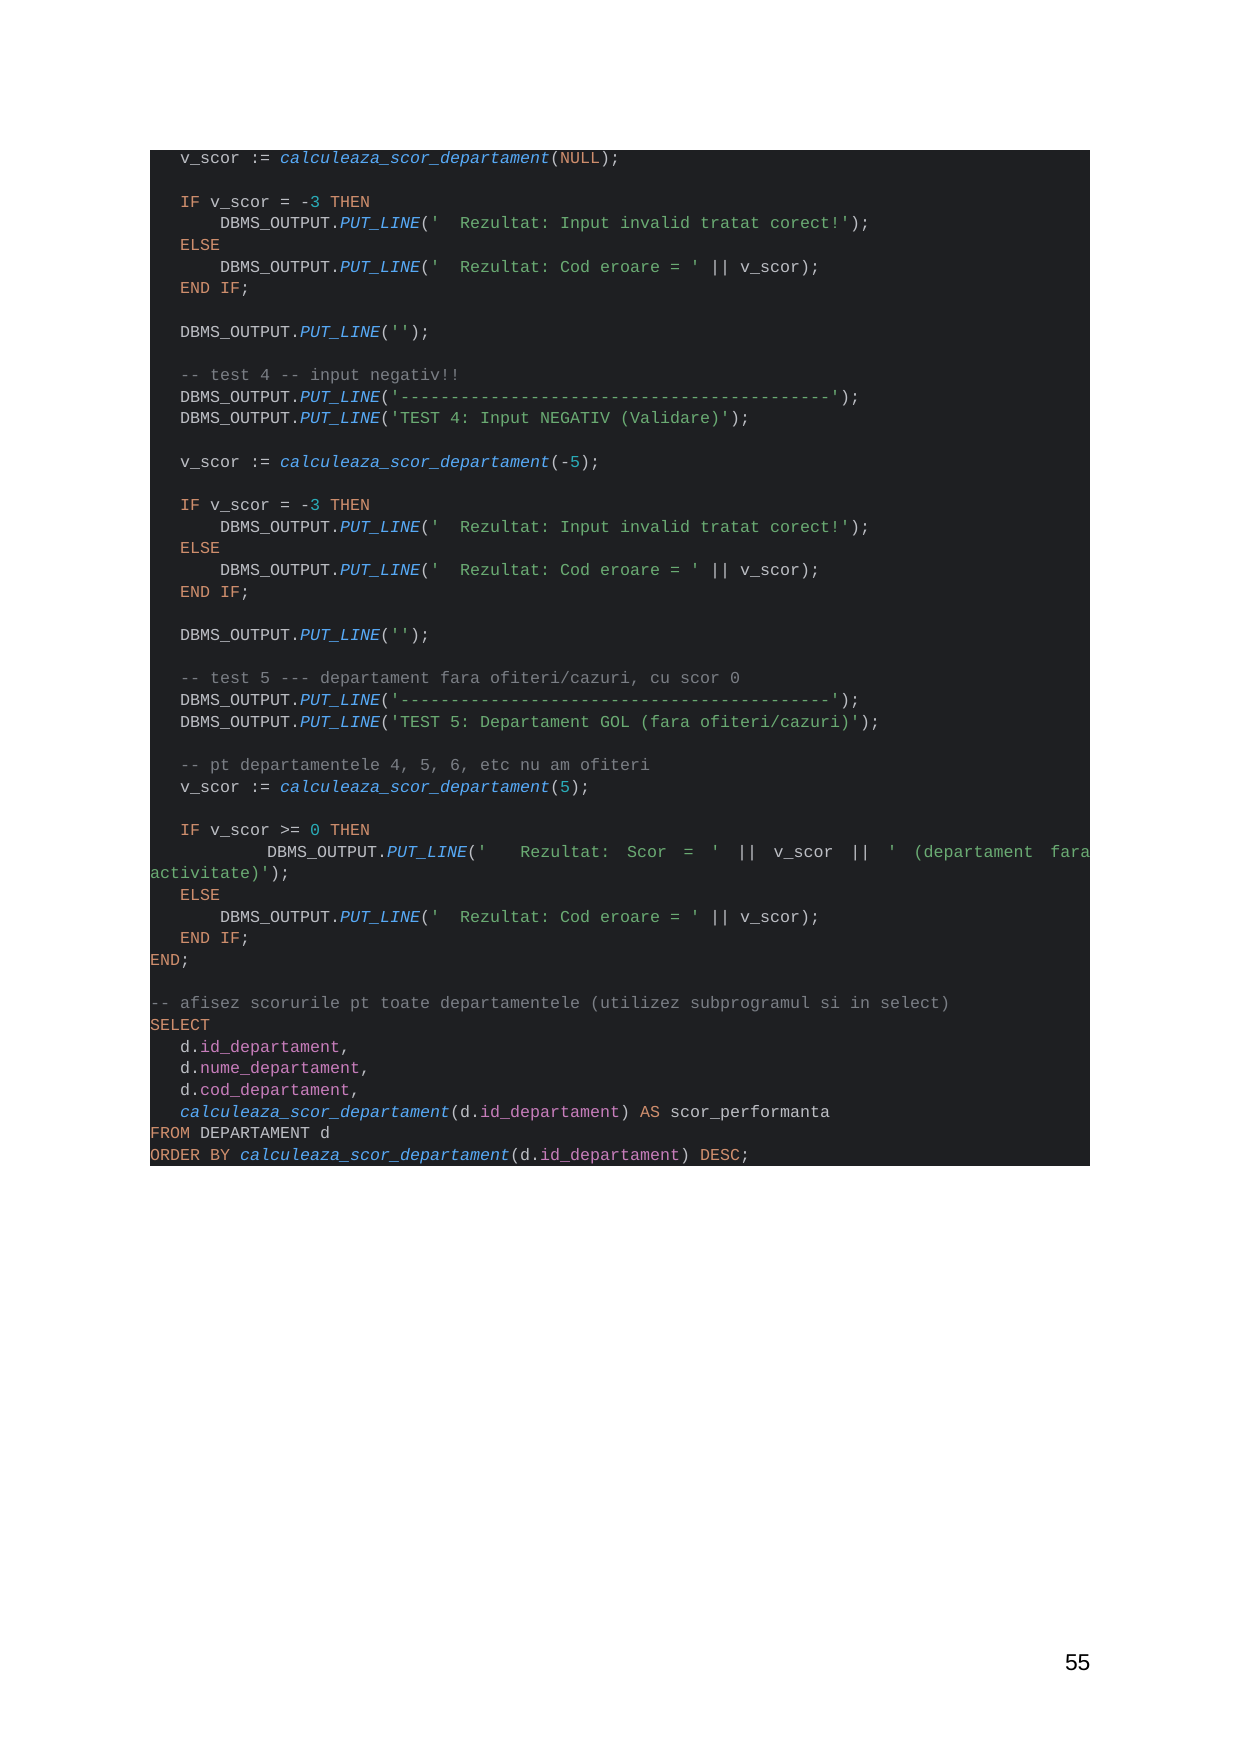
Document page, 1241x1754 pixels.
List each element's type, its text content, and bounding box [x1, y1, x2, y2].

text DBMS_OUTPUT.PUT_LINE(' Rezultat: Scor = ' || v_scor || ' (departament fara activitate)'); [150, 843, 1090, 884]
text DBMS_OUTPUT.PUT_LINE('-------------------------------------------'); [150, 388, 1090, 407]
text IF v_scor = -3 THEN [150, 193, 1090, 212]
text FROM DEPARTAMENT d [150, 1125, 1090, 1144]
text -- afisez scorurile pt toate departamentele (utilizez subprogramul si in select) [150, 995, 1090, 1014]
text DBMS_OUTPUT.PUT_LINE(''); [150, 627, 1090, 646]
text DBMS_OUTPUT.PUT_LINE(''); [150, 323, 1090, 342]
text SELECT [150, 1017, 1090, 1036]
text IF v_scor = -3 THEN [150, 497, 1090, 516]
text v_scor := calculeaza_scor_departament(5); [150, 778, 1090, 797]
text DBMS_OUTPUT.PUT_LINE(' Rezultat: Cod eroare = ' || v_scor); [150, 258, 1090, 277]
text v_scor := calculeaza_scor_departament(NULL); [150, 150, 1090, 169]
text END IF; [150, 930, 1090, 949]
text -- test 4 -- input negativ!! [150, 367, 1090, 386]
text DBMS_OUTPUT.PUT_LINE('TEST 5: Departament GOL (fara ofiteri/cazuri)'); [150, 713, 1090, 732]
text END IF; [150, 280, 1090, 299]
text ELSE [150, 540, 1090, 559]
text d.id_departament, [150, 1038, 1090, 1057]
text -- pt departamentele 4, 5, 6, etc nu am ofiteri [150, 757, 1090, 776]
text v_scor := calculeaza_scor_departament(-5); [150, 453, 1090, 472]
text DBMS_OUTPUT.PUT_LINE(' Rezultat: Input invalid tratat corect!'); [150, 215, 1090, 234]
text END IF; [150, 583, 1090, 602]
text DBMS_OUTPUT.PUT_LINE(' Rezultat: Input invalid tratat corect!'); [150, 518, 1090, 537]
text d.cod_departament, [150, 1082, 1090, 1101]
text DBMS_OUTPUT.PUT_LINE('-------------------------------------------'); [150, 692, 1090, 711]
text IF v_scor >= 0 THEN [150, 822, 1090, 841]
text DBMS_OUTPUT.PUT_LINE('TEST 4: Input NEGATIV (Validare)'); [150, 410, 1090, 429]
text END; [150, 952, 1090, 971]
text DBMS_OUTPUT.PUT_LINE(' Rezultat: Cod eroare = ' || v_scor); [150, 562, 1090, 581]
text DBMS_OUTPUT.PUT_LINE(' Rezultat: Cod eroare = ' || v_scor); [150, 908, 1090, 927]
text ELSE [150, 887, 1090, 906]
text -- test 5 --- departament fara ofiteri/cazuri, cu scor 0 [150, 670, 1090, 689]
text ORDER BY calculeaza_scor_departament(d.id_departament) DESC; [150, 1147, 1090, 1166]
text ELSE [150, 237, 1090, 256]
text d.nume_departament, [150, 1060, 1090, 1079]
text calculeaza_scor_departament(d.id_departament) AS scor_performanta [150, 1103, 1090, 1122]
